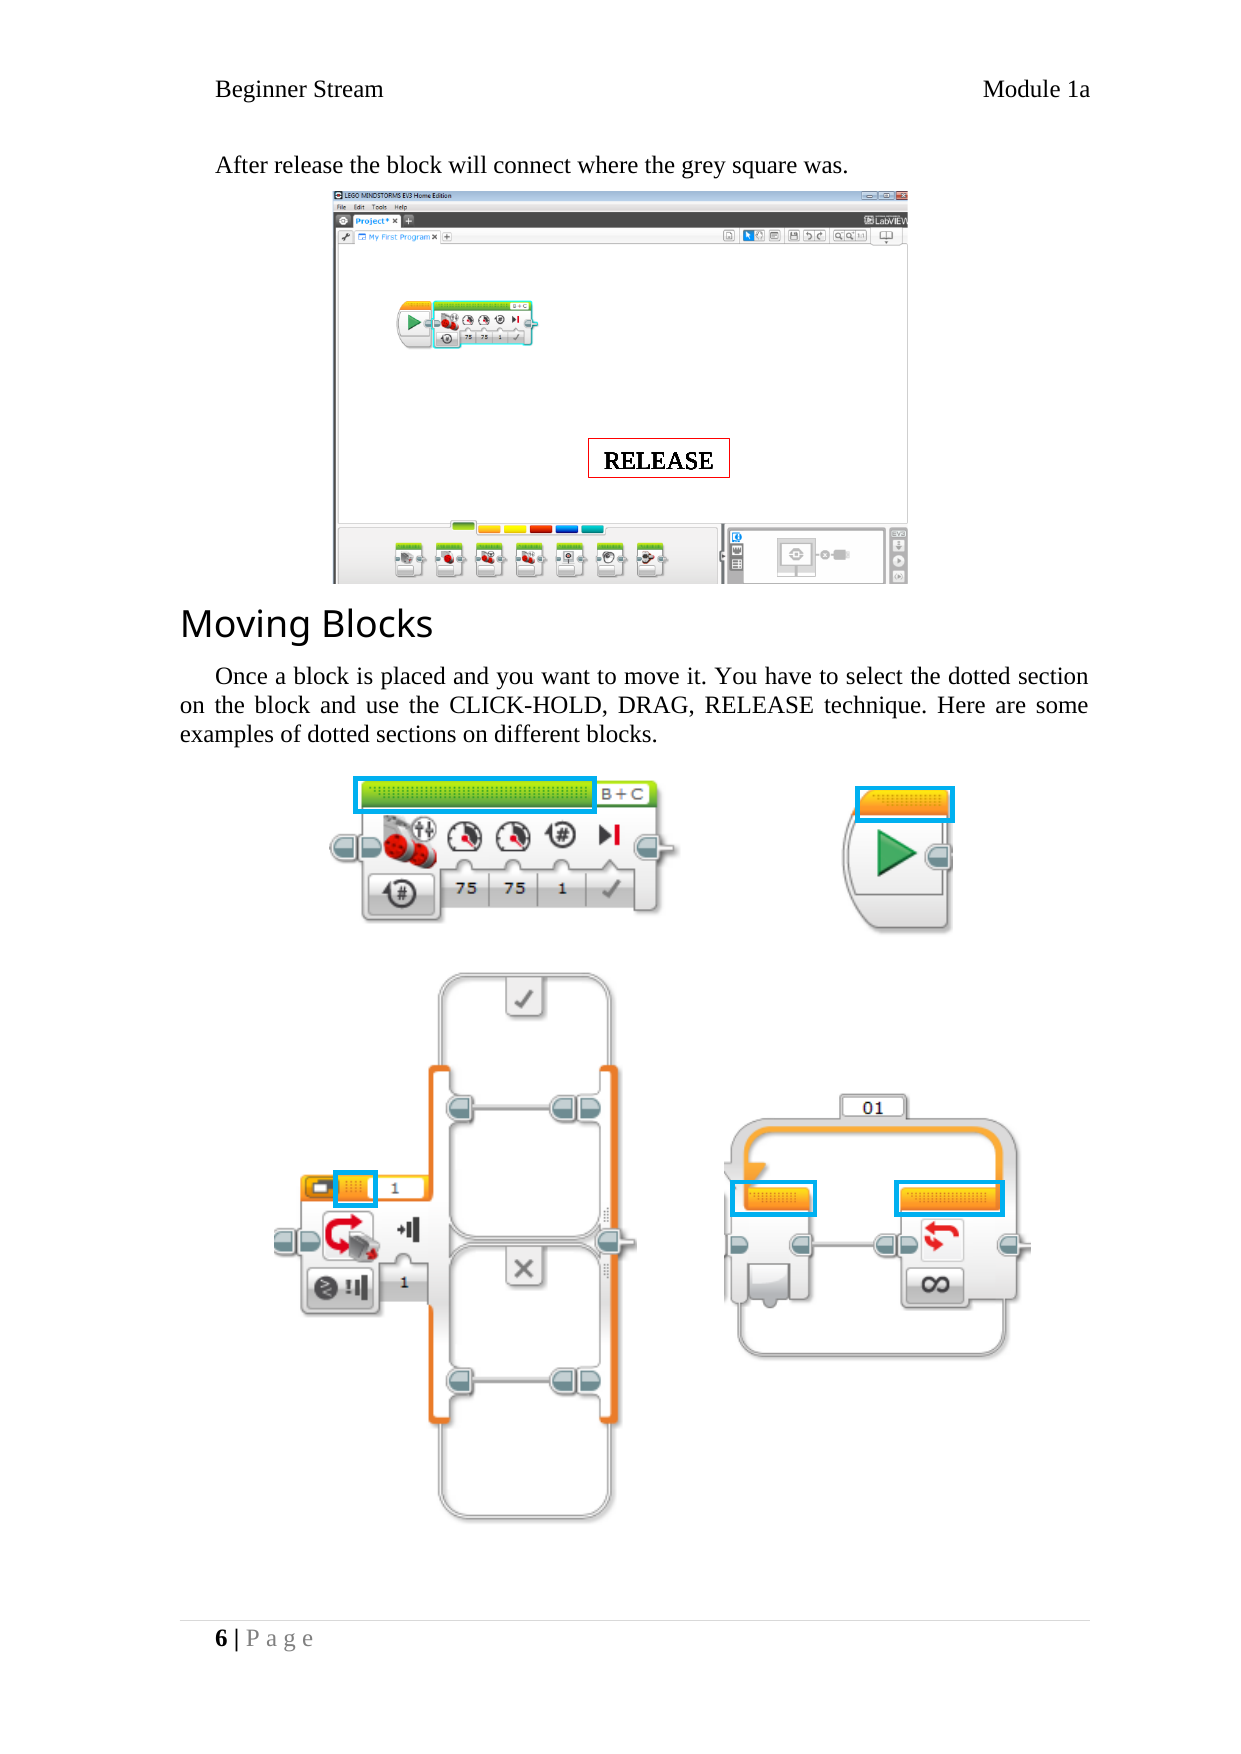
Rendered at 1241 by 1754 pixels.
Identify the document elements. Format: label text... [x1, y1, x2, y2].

picture [826, 770, 953, 949]
picture [724, 1083, 1031, 1368]
text Once a block is placed and you want to move it. You have to select the dotted section on the block and use the CLICK-HOLD, DRAG, RELEASE technique. Here are some examples of dotted sections on different blocks. [179, 661, 1090, 747]
subtitle Moving Blocks [179, 598, 1090, 649]
picture [332, 191, 908, 584]
text After release the block will connect where the grey square was. [179, 150, 1090, 179]
picture [861, 791, 949, 817]
picture [274, 759, 687, 1562]
